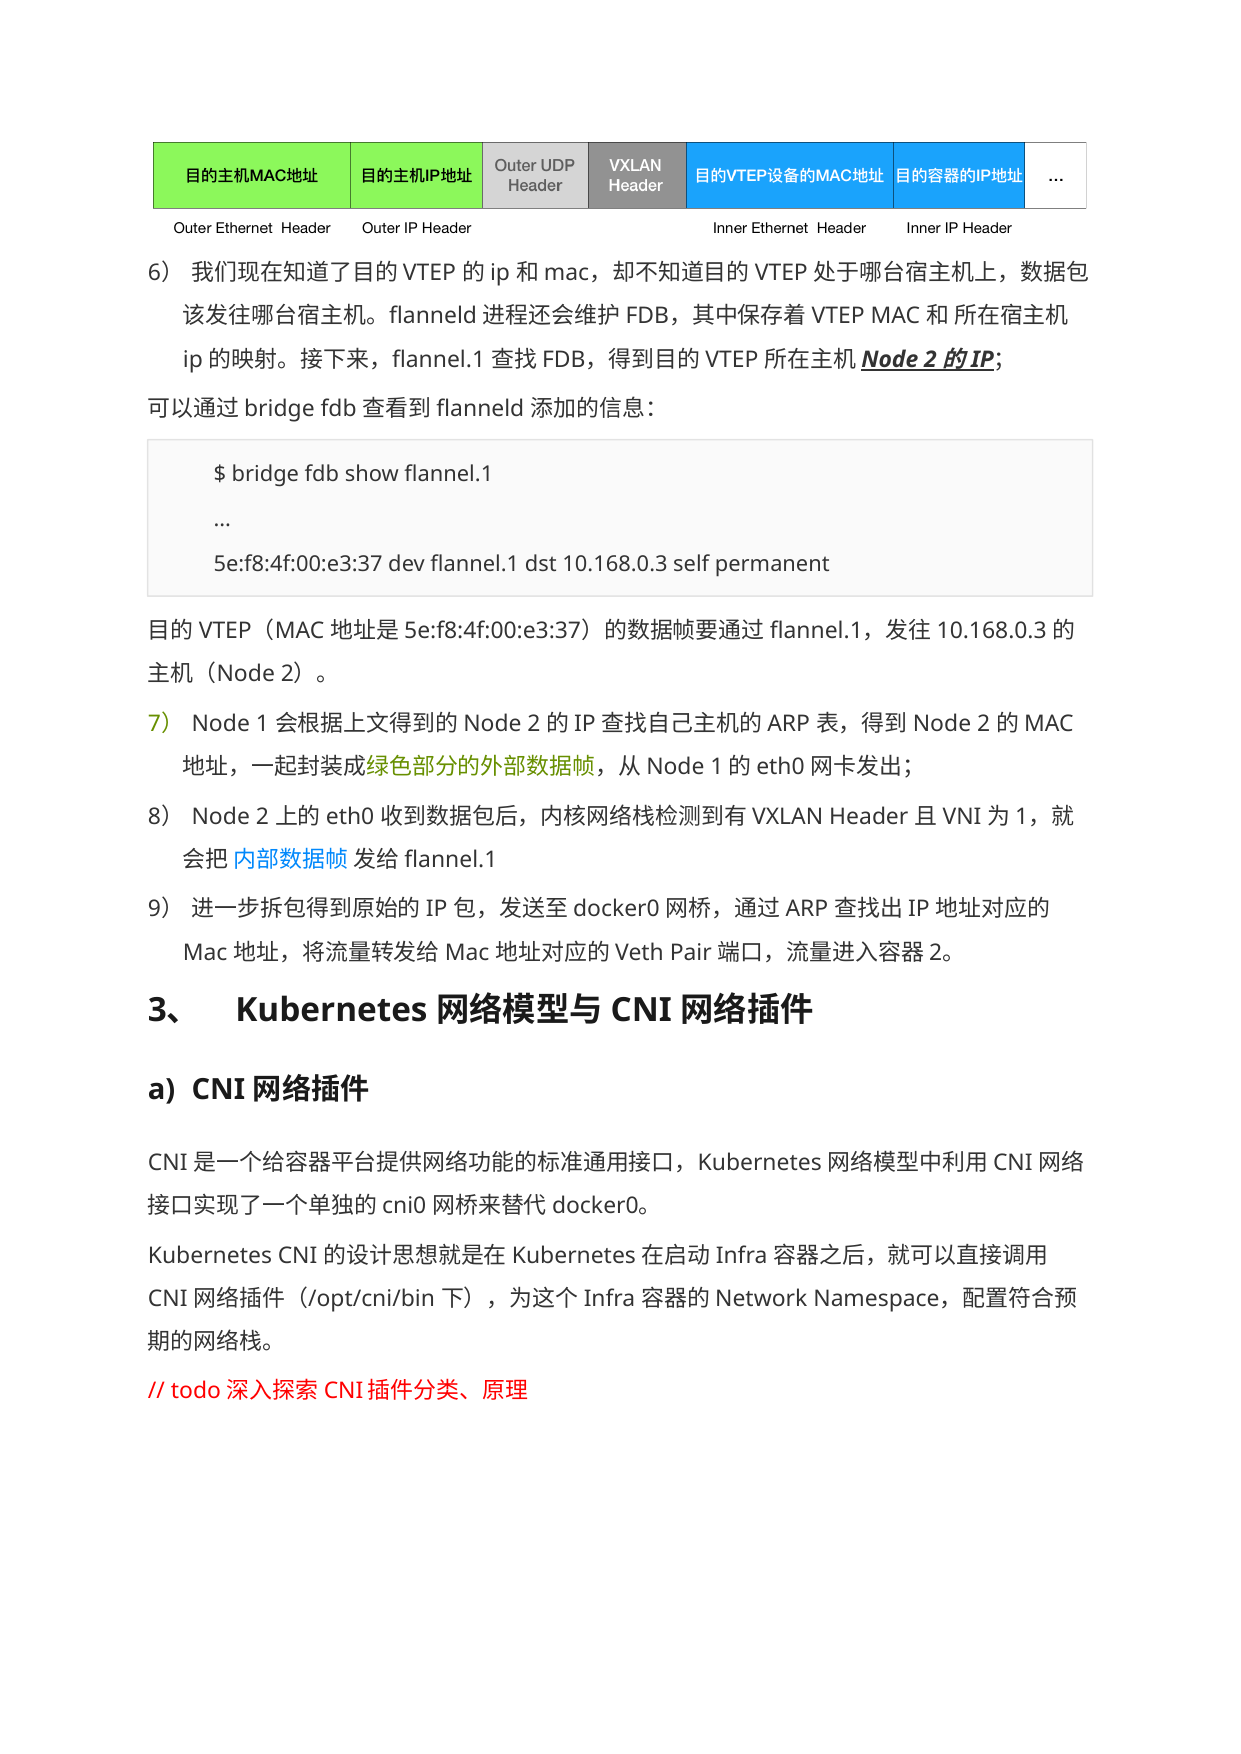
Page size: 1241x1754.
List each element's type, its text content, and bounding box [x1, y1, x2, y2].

list 我们现在知道了目的 VTEP 的 ip 和 mac，却不知道目的 VTEP 处于哪台宿主机上，数据包该发往哪台宿主机。flanneld 进程还会维护 FDB，其中保存着 VTEP MAC 和 所在宿主机 ip 的映射。接下来，flannel.1 查找 FDB，得到目的 VTEP 所在主机 Node 2 的 IP； [148, 254, 1093, 374]
subtitle CNI 网络插件 [148, 1065, 1093, 1108]
text // todo 深入探索 CNI插件分类、原理 [148, 1372, 1093, 1406]
list Node 2 上的 eth0 收到数据包后，内核网络栈检测到有 VXLAN Header 且 VNI 为1，就会把 内部数据帧 发给 flannel.1 [148, 797, 1093, 874]
subtitle Kubernetes 网络模型与 CNI 网络插件 [148, 983, 1093, 1032]
list 进一步拆包得到原始的 IP 包，发送至 docker0 网桥，通过 ARP 查找出 IP 地址对应的 Mac 地址，将流量转发给 Mac 地址对应的 Veth Pair 端口，流量进入容器 2。 [148, 890, 1093, 967]
text CNI 是一个给容器平台提供网络功能的标准通用接口，Kubernetes 网络模型中利用 CNI 网络接口实现了一个单独的 cni0 网桥来替代 docker0。 [148, 1144, 1093, 1220]
picture [147, 141, 1087, 239]
text 可以通过bridge fdb 查看到 flanneld 添加的信息： [148, 390, 1093, 423]
text 目的 VTEP（MAC 地址是 5e:f8:4f:00:e3:37）的数据帧要通过 flannel.1，发往 10.168.0.3 的主机（Node 2）。 [148, 612, 1093, 688]
list Node 1 会根据上文得到的 Node 2 的IP 查找自己主机的 ARP 表，得到 Node 2 的 MAC地址，一起封装成绿色部分的外部数据帧，从 Node 1的 eth0 网卡发出； [148, 705, 1093, 781]
text Kubernetes CNI 的设计思想就是在 Kubernetes 在启动 Infra 容器之后，就可以直接调用 CNI 网络插件（/opt/cni/bin 下），为这个 Infra 容器的 Network Namespace，配置符合预期的网络栈。 [148, 1236, 1093, 1356]
